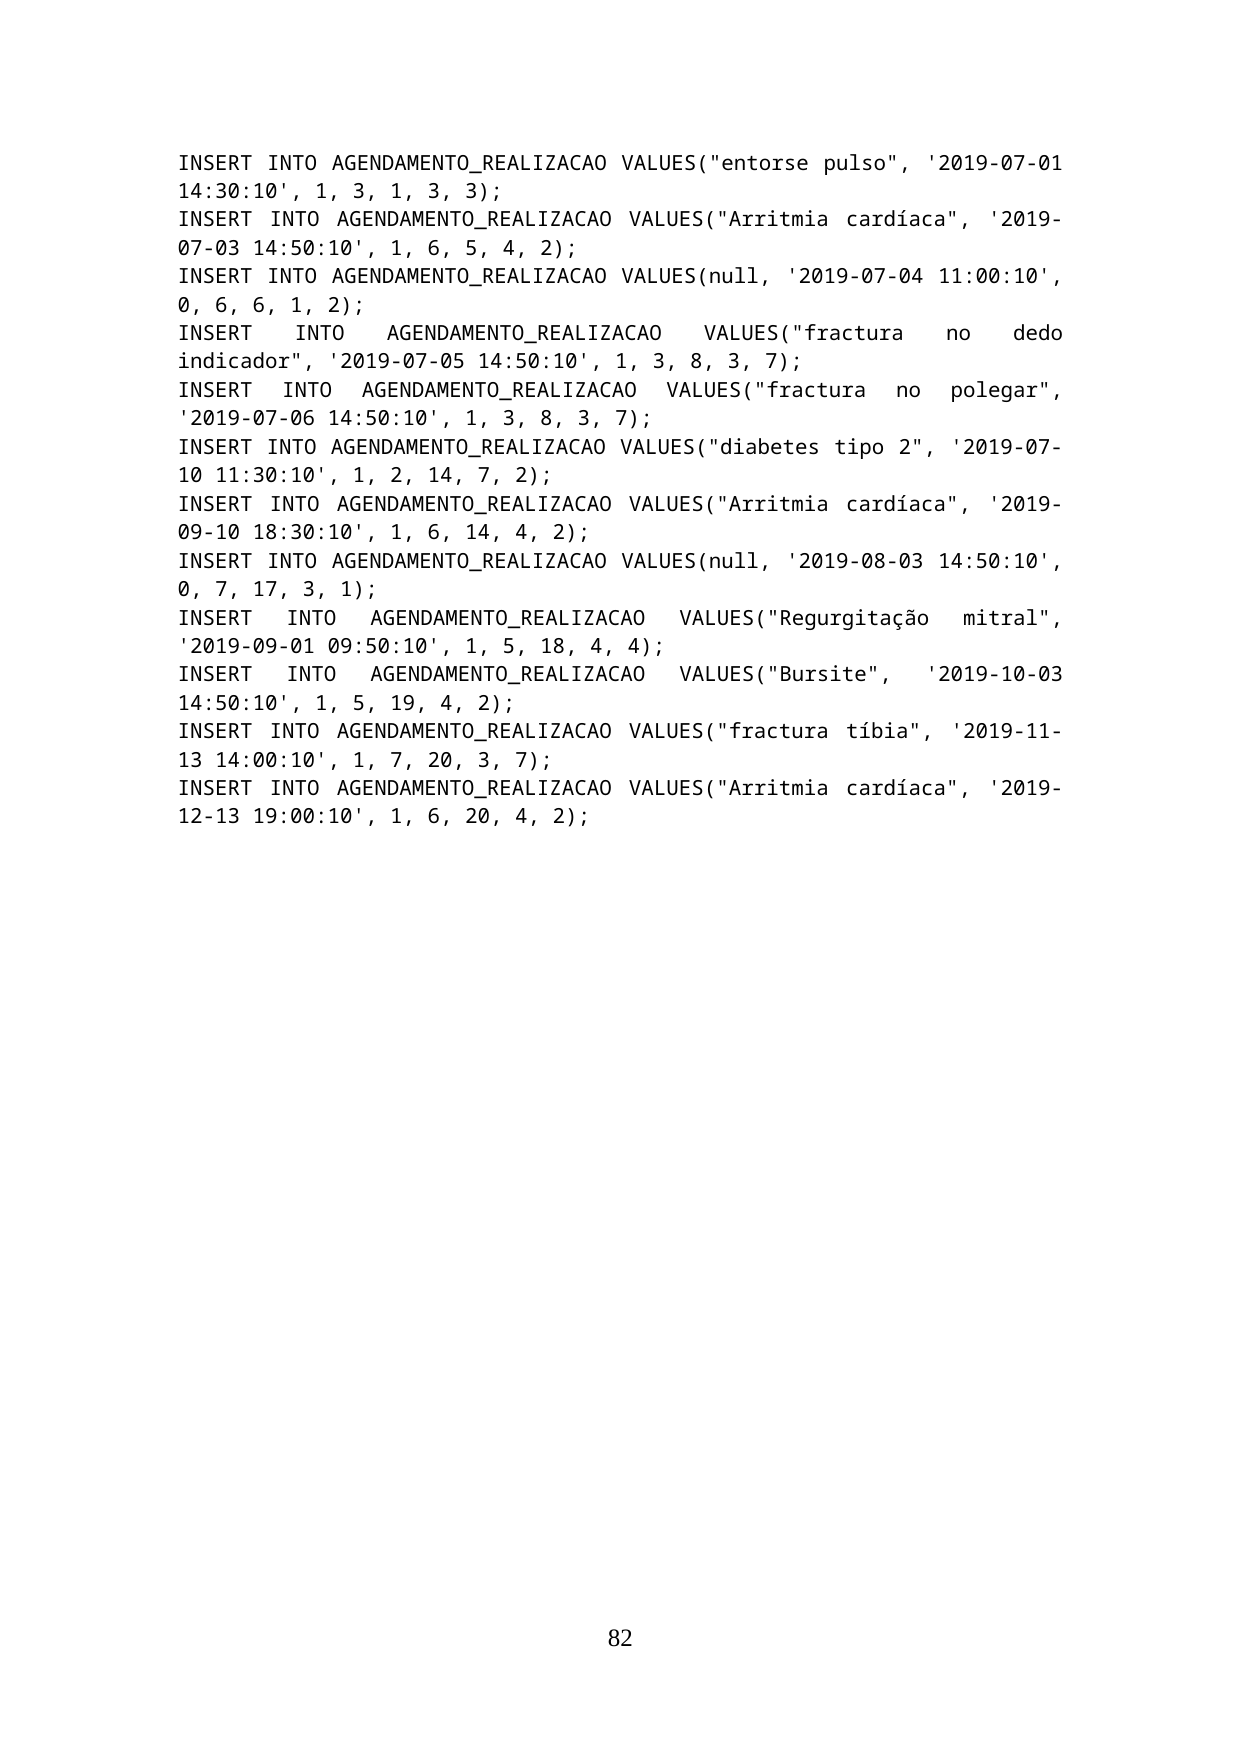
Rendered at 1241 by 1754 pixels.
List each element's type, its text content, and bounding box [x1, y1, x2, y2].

text INSERT INTO AGENDAMENTO_REALIZACAO VALUES("Arritmia cardíaca", '2019-09-10 18:30:10', 1, 6, 14, 4, 2); [177, 489, 1063, 546]
text INSERT INTO AGENDAMENTO_REALIZACAO VALUES("fractura tíbia", '2019-11-13 14:00:10', 1, 7, 20, 3, 7); [177, 716, 1063, 773]
text INSERT INTO AGENDAMENTO_REALIZACAO VALUES("entorse pulso", '2019-07-01 14:30:10', 1, 3, 1, 3, 3); [177, 148, 1063, 204]
text INSERT INTO AGENDAMENTO_REALIZACAO VALUES("Bursite", '2019-10-03 14:50:10', 1, 5, 19, 4, 2); [177, 659, 1063, 716]
text INSERT INTO AGENDAMENTO_REALIZACAO VALUES("fractura no polegar", '2019-07-06 14:50:10', 1, 3, 8, 3, 7); [177, 375, 1063, 432]
text INSERT INTO AGENDAMENTO_REALIZACAO VALUES(null, '2019-08-03 14:50:10', 0, 7, 17, 3, 1); [177, 546, 1063, 603]
text INSERT INTO AGENDAMENTO_REALIZACAO VALUES("Arritmia cardíaca", '2019-12-13 19:00:10', 1, 6, 20, 4, 2); [177, 773, 1063, 830]
text INSERT INTO AGENDAMENTO_REALIZACAO VALUES(null, '2019-07-04 11:00:10', 0, 6, 6, 1, 2); [177, 261, 1063, 318]
text INSERT INTO AGENDAMENTO_REALIZACAO VALUES("fractura no dedo indicador", '2019-07-05 14:50:10', 1, 3, 8, 3, 7); [177, 318, 1063, 375]
text INSERT INTO AGENDAMENTO_REALIZACAO VALUES("Arritmia cardíaca", '2019-07-03 14:50:10', 1, 6, 5, 4, 2); [177, 204, 1063, 261]
text INSERT INTO AGENDAMENTO_REALIZACAO VALUES("Regurgitação mitral", '2019-09-01 09:50:10', 1, 5, 18, 4, 4); [177, 603, 1063, 659]
text INSERT INTO AGENDAMENTO_REALIZACAO VALUES("diabetes tipo 2", '2019-07-10 11:30:10', 1, 2, 14, 7, 2); [177, 432, 1063, 489]
